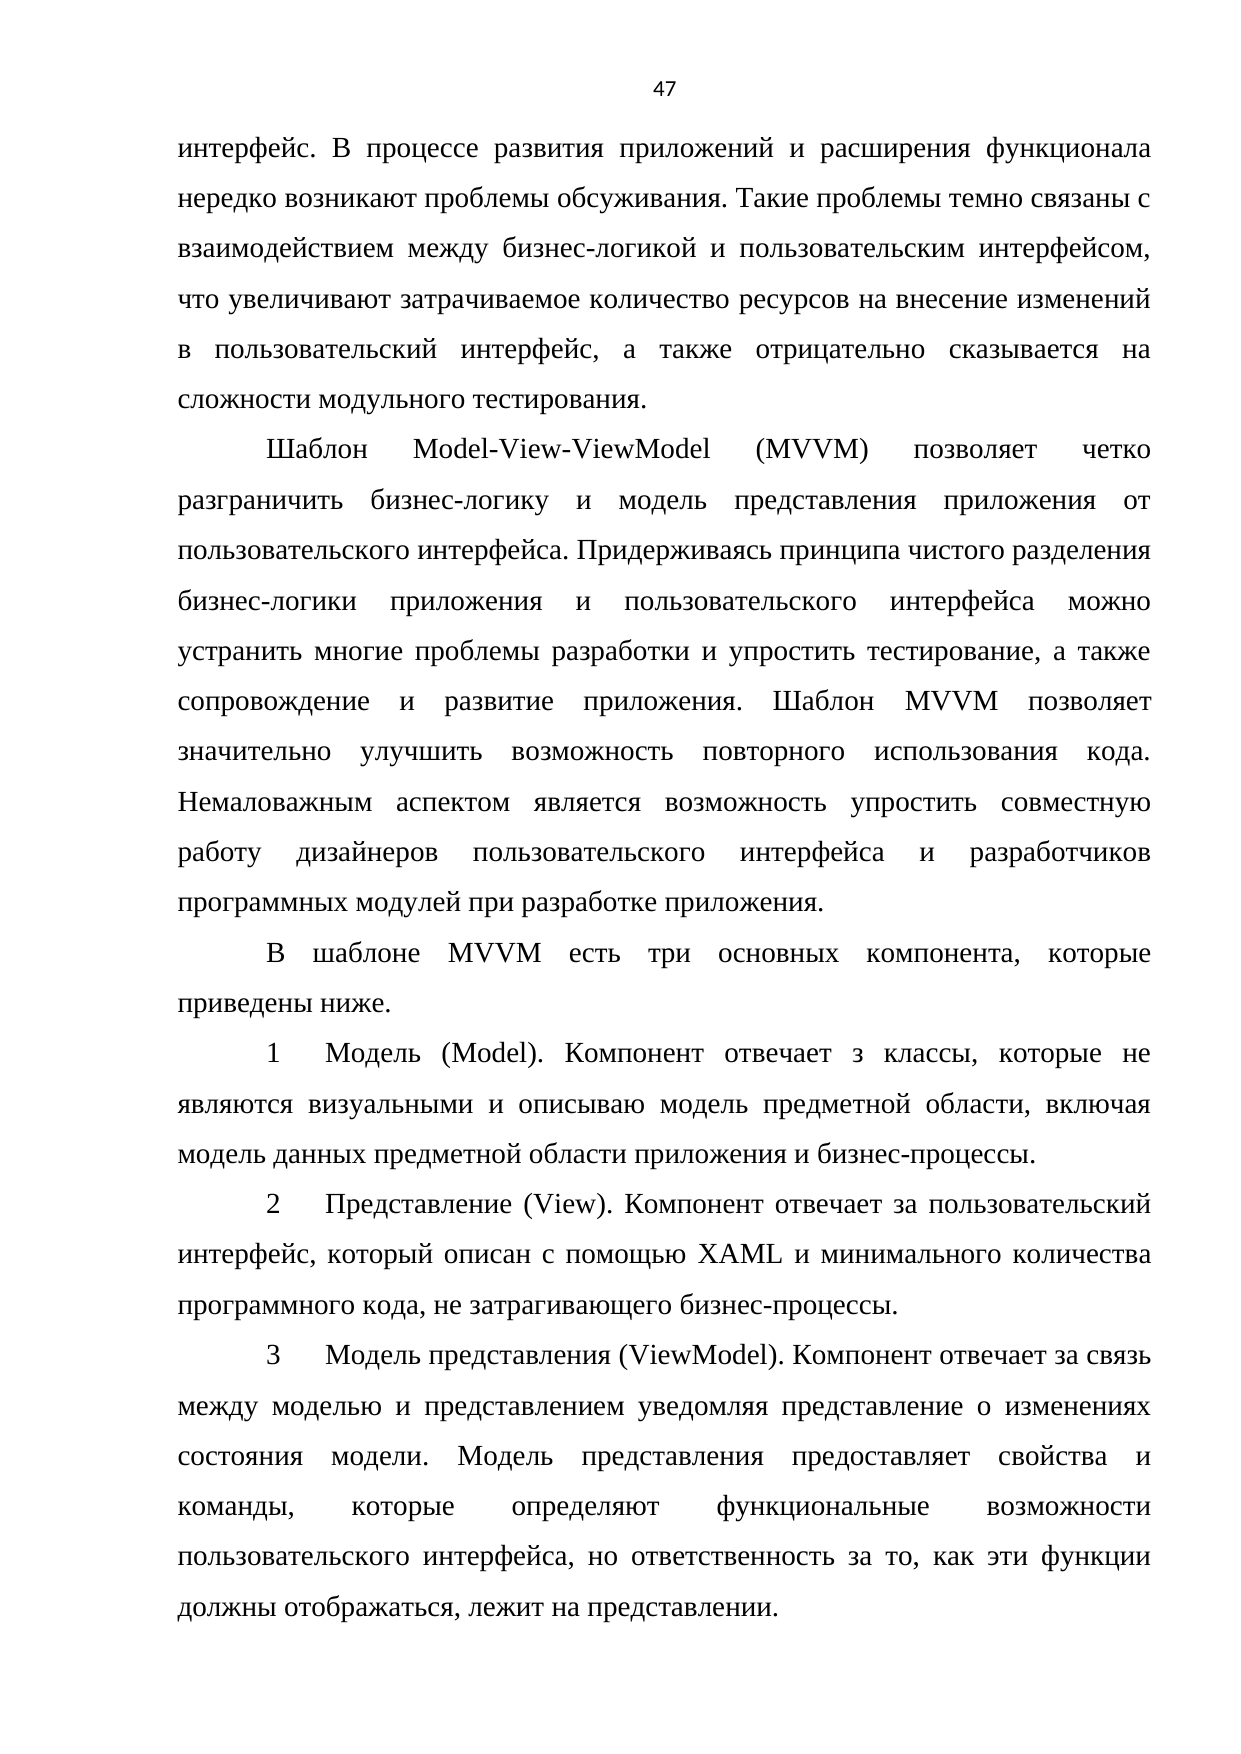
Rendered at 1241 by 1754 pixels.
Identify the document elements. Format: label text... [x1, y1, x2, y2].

list В шаблоне MVVM есть три основных компонента, которые приведены ниже. [177, 935, 1152, 1019]
text Шаблон Model-View-ViewModel (MVVM) позволяет четко разграничить бизнес-логику и модель представления приложения от пользовательского интерфейса. Придерживаясь принципа чистого разделения бизнес-логики приложения и пользовательского интерфейса можно устранить многие проблемы разработки и упростить тестирование, а также сопровождение и развитие приложения. Шаблон MVVM позволяет значительно улучшить возможность повторного использования кода. Немаловажным аспектом является возможность упростить совместную работу дизайнеров пользовательского интерфейса и разработчиков программных модулей при разработке приложения. [177, 432, 1152, 918]
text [177, 130, 1152, 415]
list Модель представления (ViewModel). Компонент отвечает за связь между моделью и представлением уведомляя представление о изменениях состояния модели. Модель представления предоставляет свойства и команды, которые определяют функциональные возможности пользовательского интерфейса, но ответственность за то, как эти функции должны отображаться, лежит на представлении. [177, 1337, 1152, 1622]
list Модель (Model). Компонент отвечает з классы, которые не являются визуальными и описываю модель предметной области, включая модель данных предметной области приложения и бизнес-процессы. [177, 1035, 1152, 1169]
list Представление (View). Компонент отвечает за пользовательский интерфейс, который описан с помощью XAML и минимального количества программного кода, не затрагивающего бизнес-процессы. [177, 1186, 1152, 1321]
